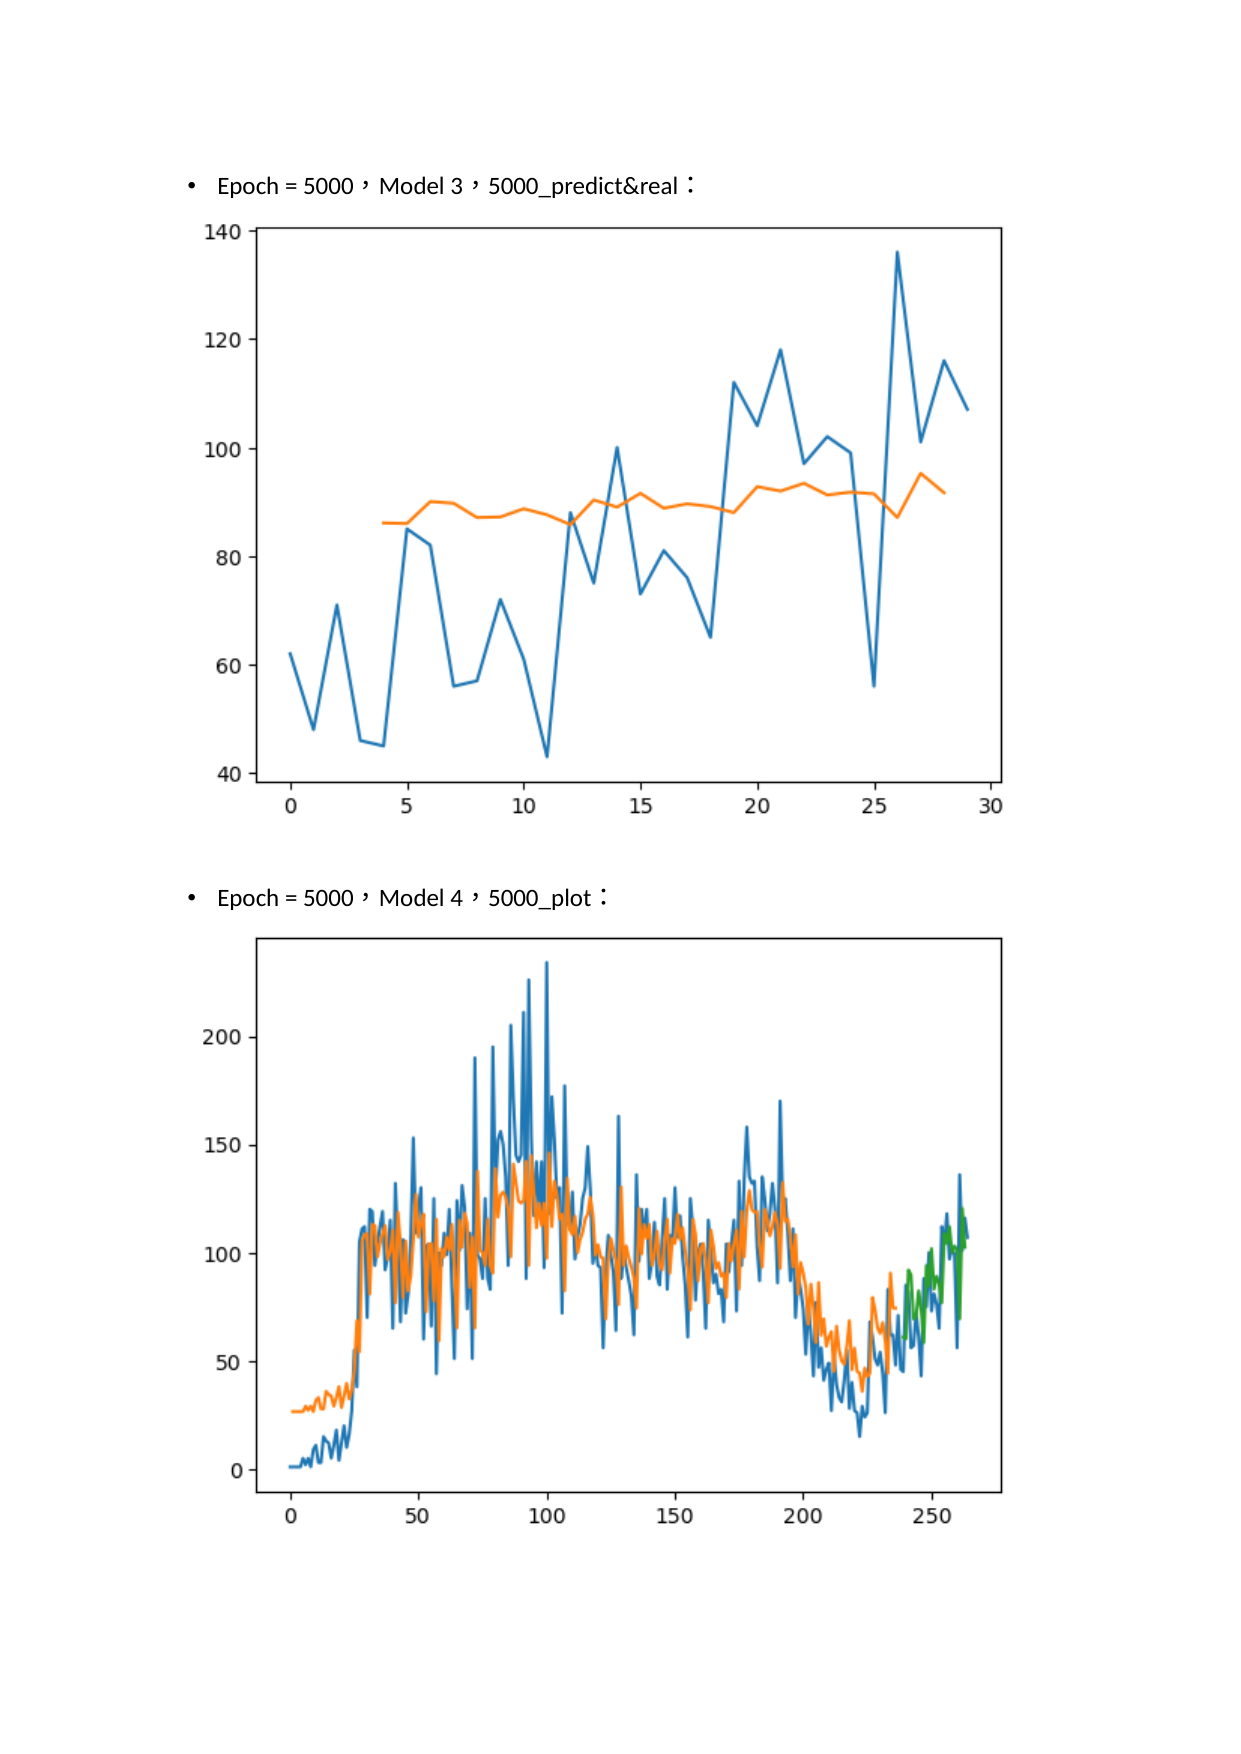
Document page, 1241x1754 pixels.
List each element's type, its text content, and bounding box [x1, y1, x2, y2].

picture [187, 208, 1019, 833]
picture [187, 923, 1016, 1543]
list Epoch = 5000，Model 4，5000_plot： [187, 877, 1053, 914]
list Epoch = 5000，Model 3，5000_predict&real： [187, 164, 1053, 202]
